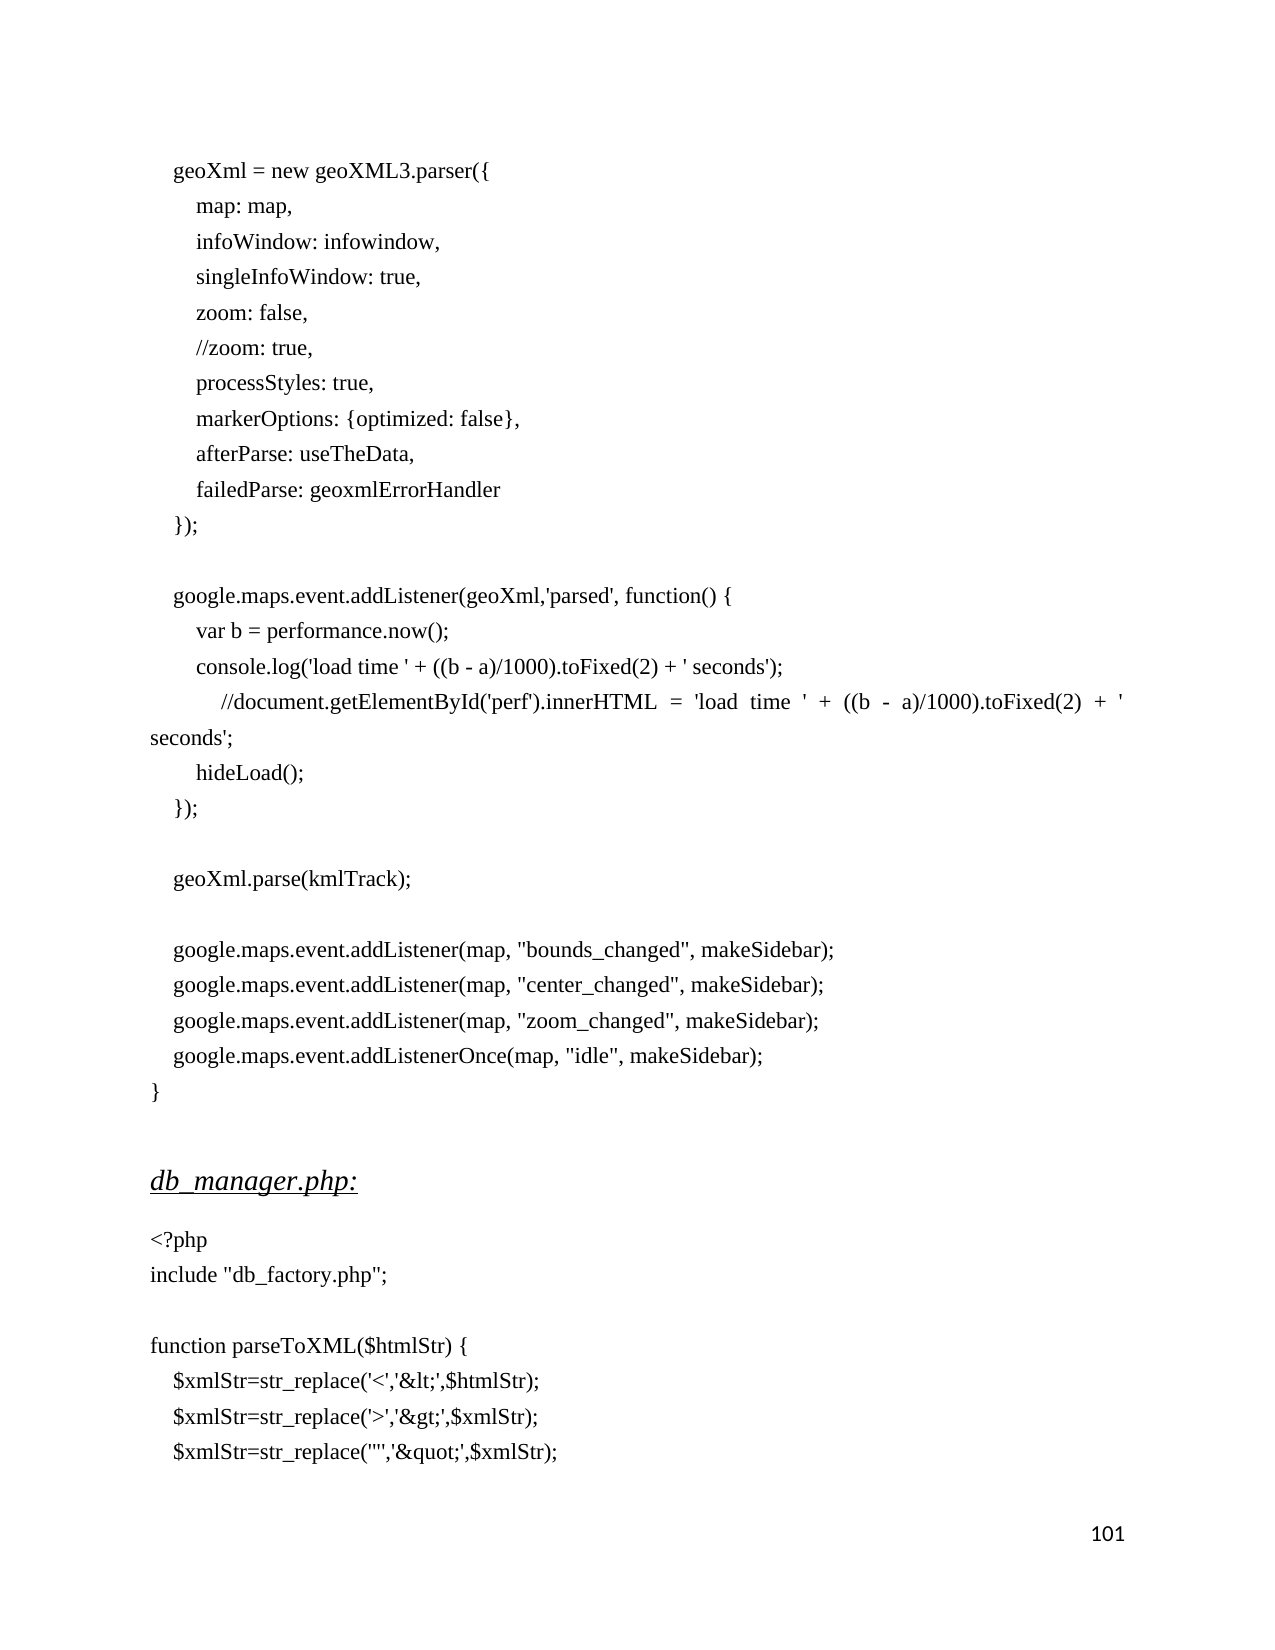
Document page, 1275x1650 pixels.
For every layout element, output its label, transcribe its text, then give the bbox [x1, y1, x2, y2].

text processStyles: true, [150, 362, 1125, 398]
text console.log('load time ' + ((b - a)/1000).toFixed(2) + ' seconds'); [150, 646, 1125, 681]
text $xmlStr=str_replace('>','&gt;',$xmlStr); [150, 1396, 1125, 1431]
text db_manager.php: [150, 1162, 1125, 1198]
text }); [150, 504, 1125, 539]
text infoWindow: infowindow, [150, 221, 1125, 256]
text google.maps.event.addListenerOnce(map, "idle", makeSidebar); [150, 1035, 1125, 1071]
text <?php [150, 1219, 1125, 1254]
text }); [150, 787, 1125, 823]
text map: map, [150, 185, 1125, 221]
text hideLoad(); [150, 752, 1125, 787]
text google.maps.event.addListener(map, "zoom_changed", makeSidebar); [150, 1000, 1125, 1035]
text google.maps.event.addListener(map, "bounds_changed", makeSidebar); [150, 929, 1125, 964]
text failedParse: geoxmlErrorHandler [150, 469, 1125, 504]
text //document.getElementById('perf').innerHTML = 'load time ' + ((b - a)/1000).toFixed(2) + ' seconds'; [150, 681, 1125, 752]
text include "db_factory.php"; [150, 1254, 1125, 1289]
text geoXml.parse(kmlTrack); [150, 858, 1125, 894]
text } [150, 1071, 1125, 1106]
text $xmlStr=str_replace('"','&quot;',$xmlStr); [150, 1431, 1125, 1467]
text afterParse: useTheData, [150, 433, 1125, 469]
text function parseToXML($htmlStr) { [150, 1325, 1125, 1360]
text singleInfoWindow: true, [150, 256, 1125, 292]
text $xmlStr=str_replace('<','&lt;',$htmlStr); [150, 1360, 1125, 1396]
text var b = performance.now(); [150, 610, 1125, 646]
text google.maps.event.addListener(geoXml,'parsed', function() { [150, 575, 1125, 610]
text google.maps.event.addListener(map, "center_changed", makeSidebar); [150, 964, 1125, 1000]
text zoom: false, [150, 292, 1125, 327]
text markerOptions: {optimized: false}, [150, 398, 1125, 433]
text geoXml = new geoXML3.parser({ [150, 150, 1125, 185]
text //zoom: true, [150, 327, 1125, 362]
